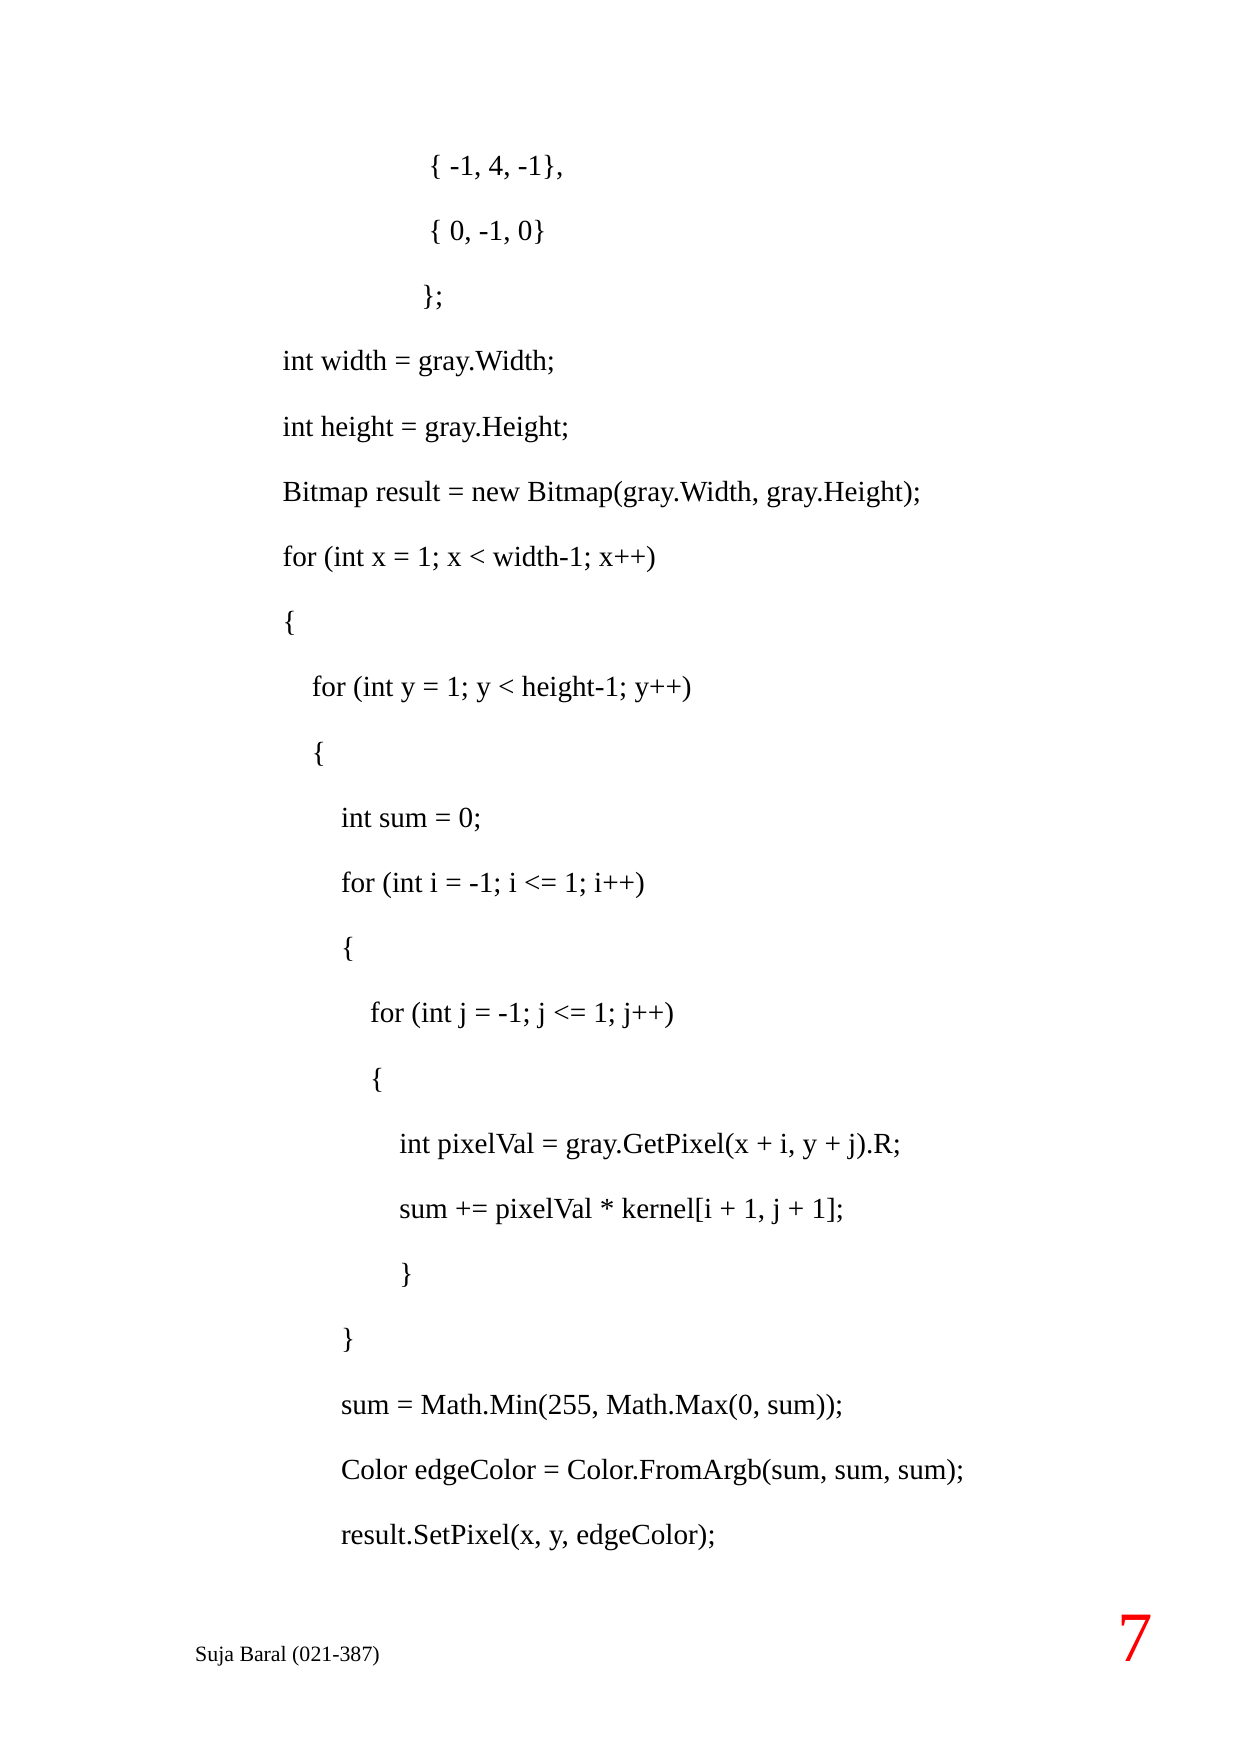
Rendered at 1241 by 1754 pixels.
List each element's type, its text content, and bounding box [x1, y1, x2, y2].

text for (int j = -1; j <= 1; j++) [195, 996, 1188, 1029]
text { -1, 4, -1}, [195, 148, 1188, 181]
text sum += pixelVal * kernel[i + 1, j + 1]; [195, 1191, 1188, 1225]
text } [195, 1322, 1188, 1355]
text result.SetPixel(x, y, edgeColor); [195, 1517, 1188, 1551]
text }; [195, 278, 1188, 312]
text sum = Math.Min(255, Math.Max(0, sum)); [195, 1387, 1188, 1420]
text { [195, 930, 1188, 964]
text int sum = 0; [195, 800, 1188, 833]
text { [195, 1061, 1188, 1094]
text Color edgeColor = Color.FromArgb(sum, sum, sum); [195, 1452, 1188, 1486]
text { 0, -1, 0} [195, 213, 1188, 247]
text { [195, 735, 1188, 768]
text for (int y = 1; y < height-1; y++) [195, 669, 1188, 703]
text int pixelVal = gray.GetPixel(x + i, y + j).R; [195, 1126, 1188, 1159]
text int height = gray.Height; [195, 409, 1188, 442]
text { [195, 604, 1188, 638]
text for (int i = -1; i <= 1; i++) [195, 865, 1188, 899]
text int width = gray.Width; [195, 343, 1188, 377]
text Bitmap result = new Bitmap(gray.Width, gray.Height); [195, 474, 1188, 507]
text for (int x = 1; x < width-1; x++) [195, 539, 1188, 573]
text } [195, 1256, 1188, 1290]
